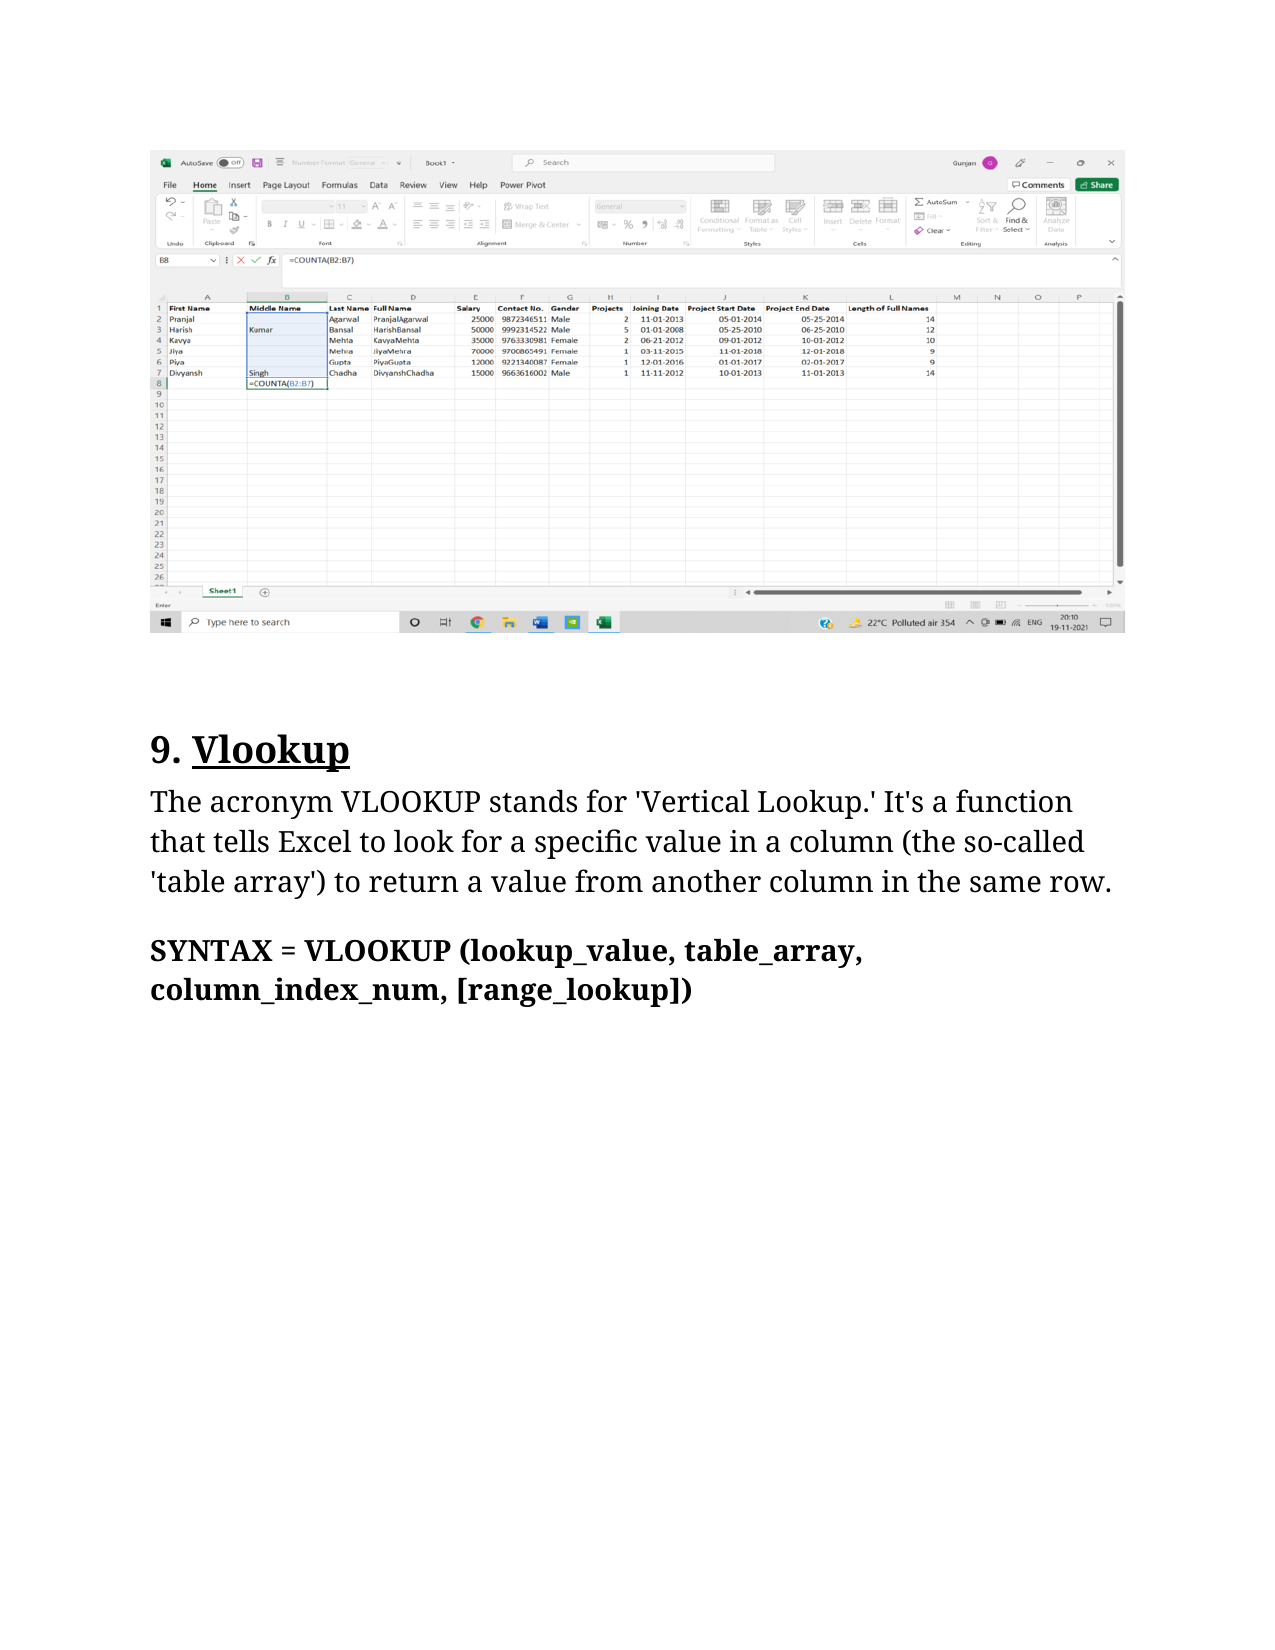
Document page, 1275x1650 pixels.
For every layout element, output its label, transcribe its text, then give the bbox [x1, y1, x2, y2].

text The acronym VLOOKUP stands for 'Vertical Lookup.' It's a function that tells Excel to look for a specific value in a column (the so-called 'table array') to return a value from another column in the same row. [150, 782, 1125, 901]
picture [150, 150, 1125, 633]
subtitle 9. Vlookup [150, 723, 1125, 774]
text SYNTAX = VLOOKUP (lookup_value, table_array, column_index_num, [range_lookup]) [150, 930, 1125, 1009]
